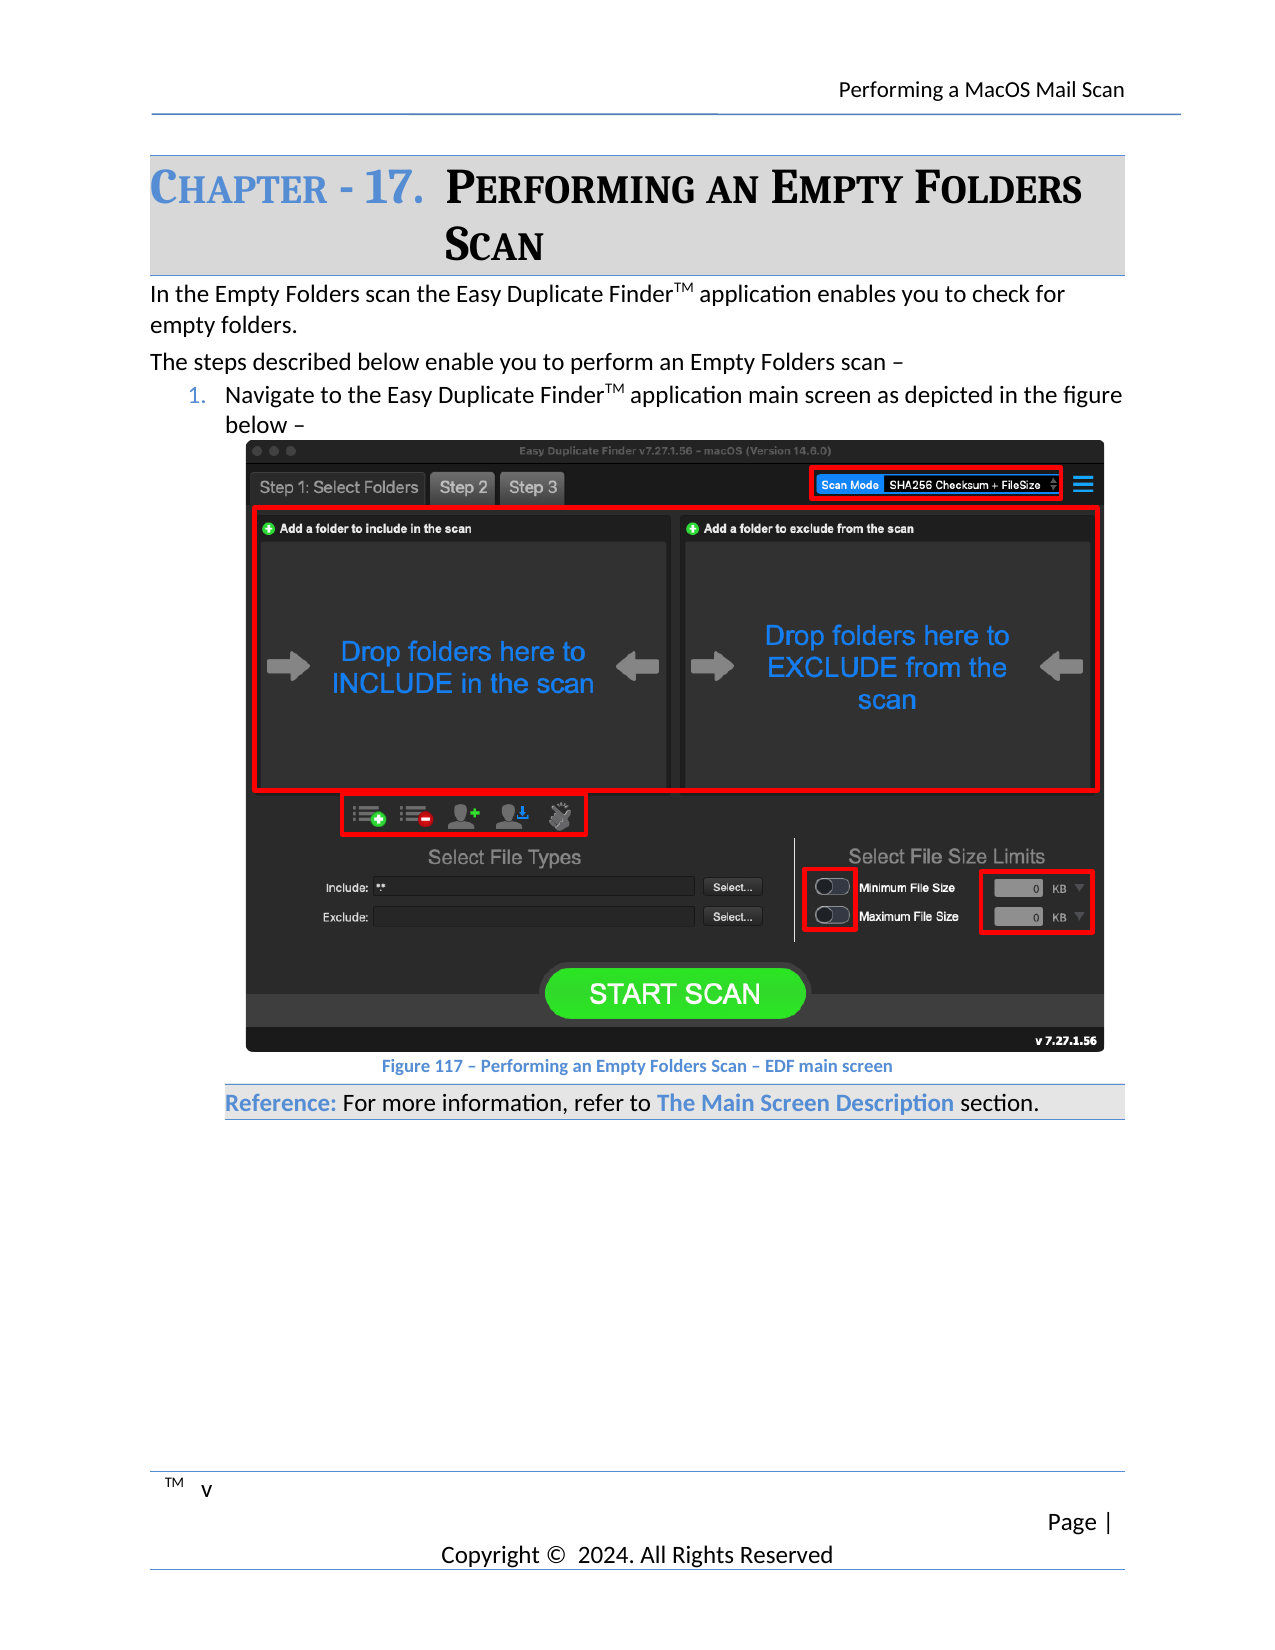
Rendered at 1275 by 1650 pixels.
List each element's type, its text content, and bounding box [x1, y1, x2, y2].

text Reference: For more information, refer to The Main Screen Description section. [225, 1085, 1125, 1119]
list Navigate to the Easy Duplicate FinderTM application main screen as depicted in the figure below – [187, 379, 1125, 440]
text The steps described below enable you to perform an Empty Folders scan – [150, 346, 1125, 377]
subtitle Performing an Empty Folders Scan [150, 156, 1125, 275]
picture [245, 440, 1105, 1052]
text In the Empty Folders scan the Easy Duplicate FinderTM application enables you to check for empty folders. [150, 278, 1125, 339]
